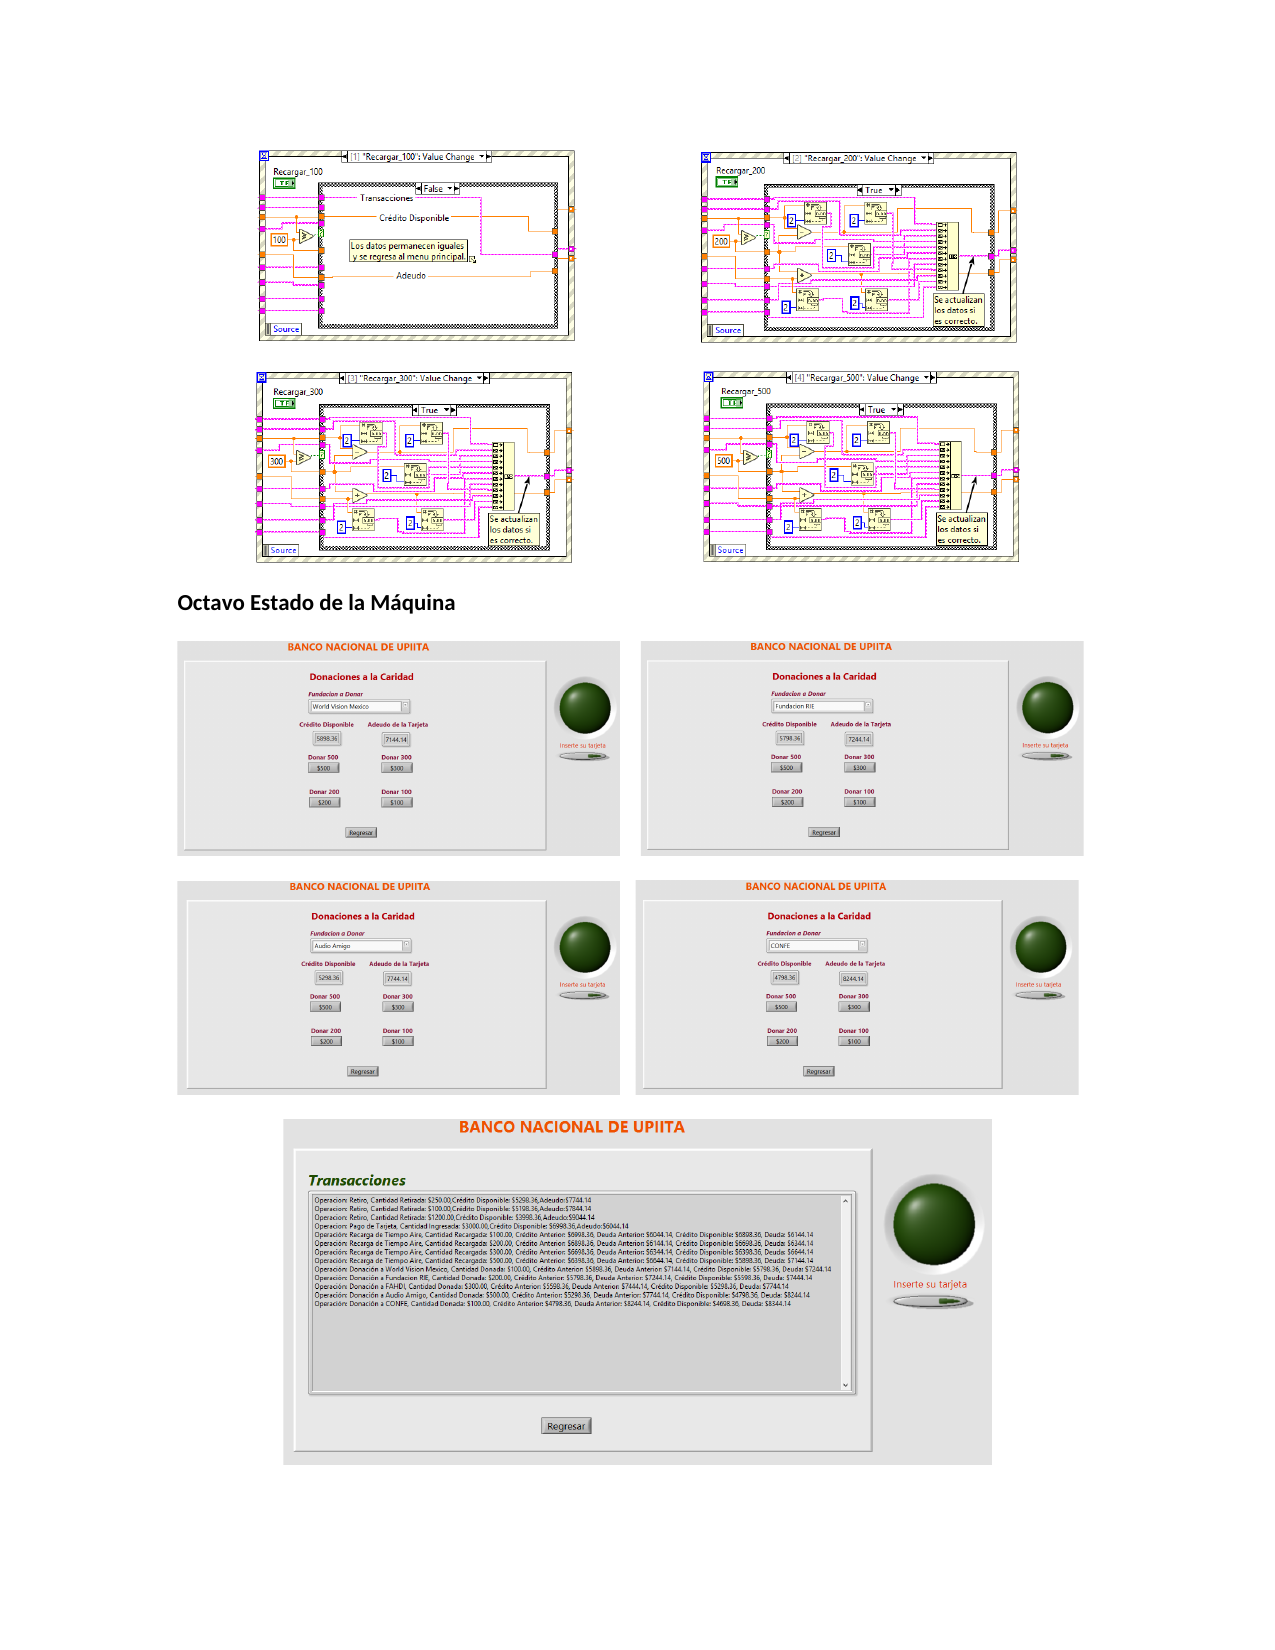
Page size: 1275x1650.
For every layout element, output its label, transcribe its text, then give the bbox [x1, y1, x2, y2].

picture [700, 151, 1018, 345]
picture [640, 641, 1084, 856]
picture [255, 370, 574, 564]
picture [635, 880, 1079, 1095]
picture [177, 881, 620, 1095]
picture [257, 147, 577, 345]
picture [283, 1119, 992, 1465]
picture [177, 641, 620, 856]
text Octavo Estado de la Máquina [177, 588, 1098, 616]
picture [703, 369, 1020, 564]
